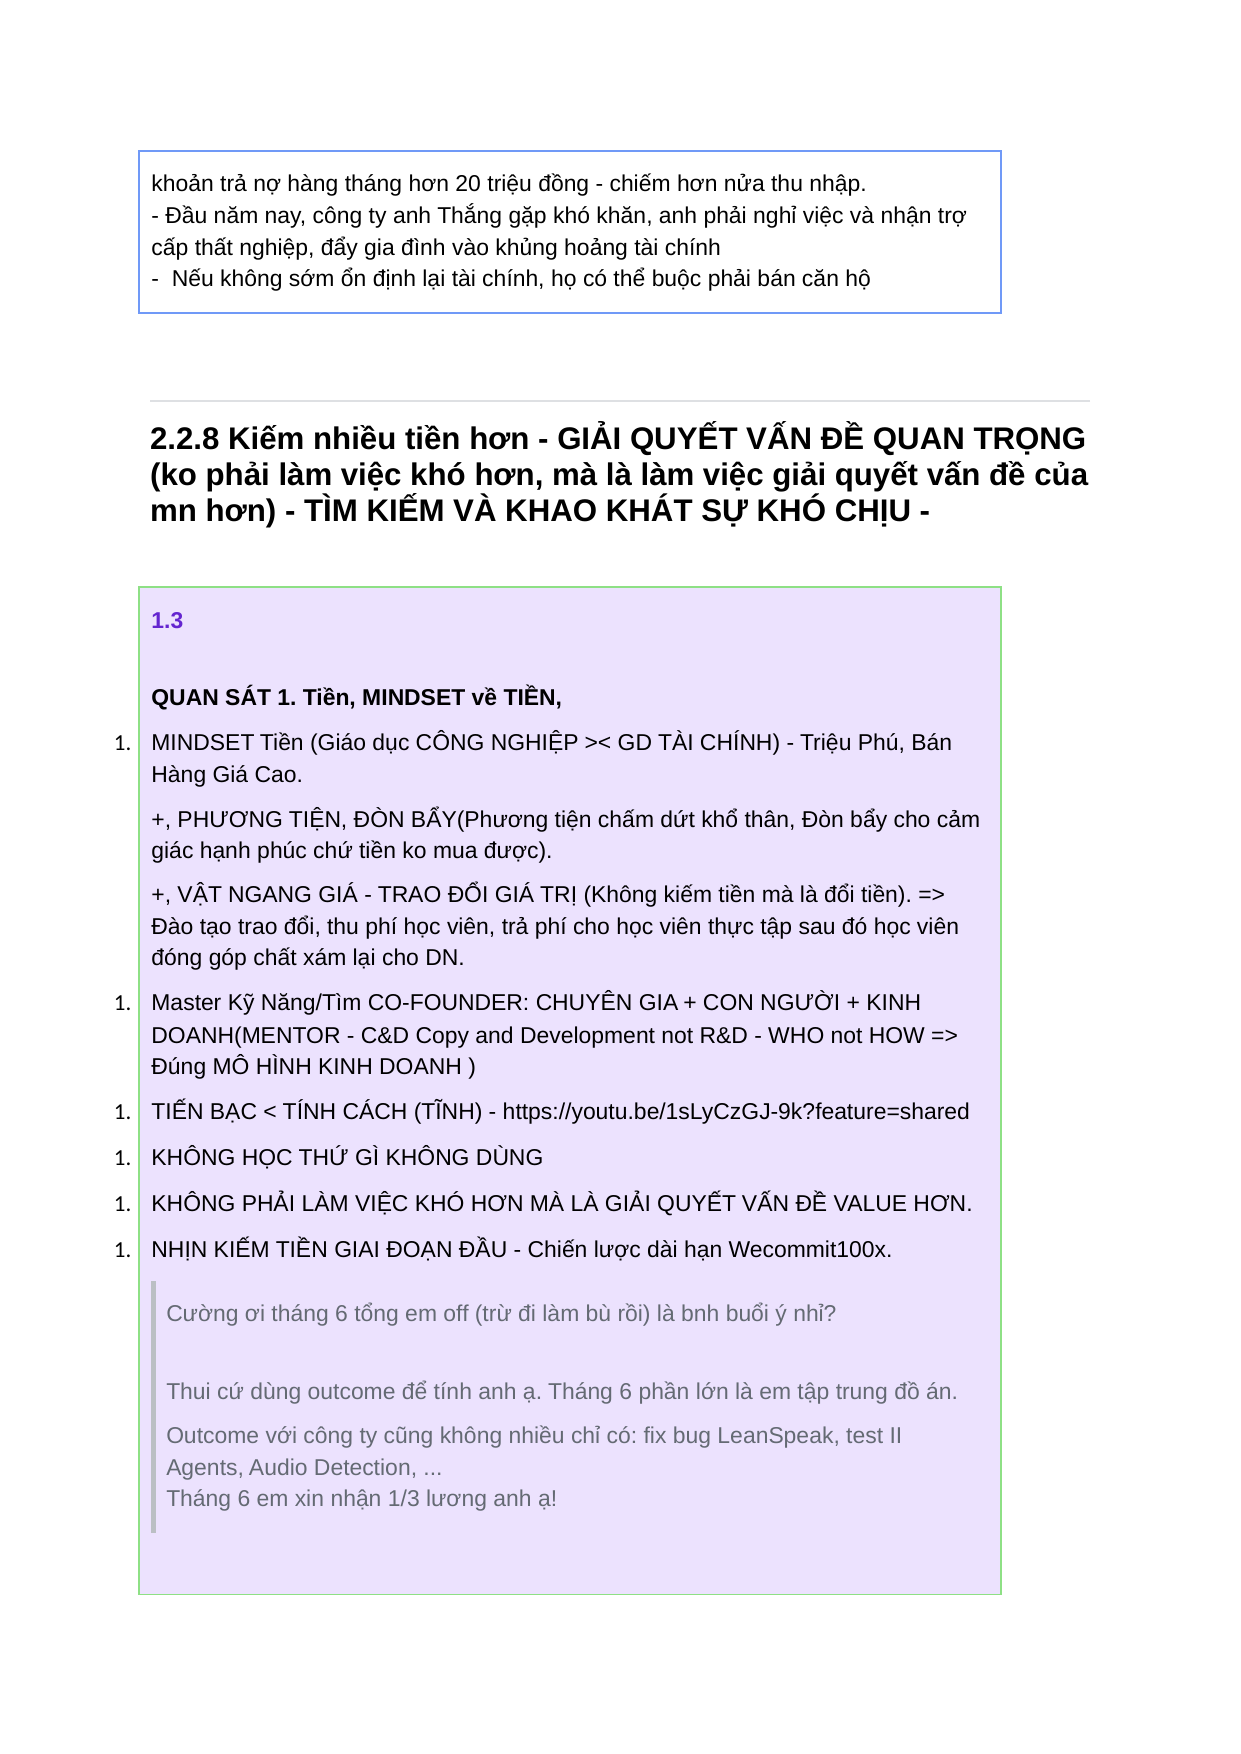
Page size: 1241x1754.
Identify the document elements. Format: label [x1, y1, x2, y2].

table_header [140, 152, 1000, 312]
table_header [140, 588, 1000, 1594]
